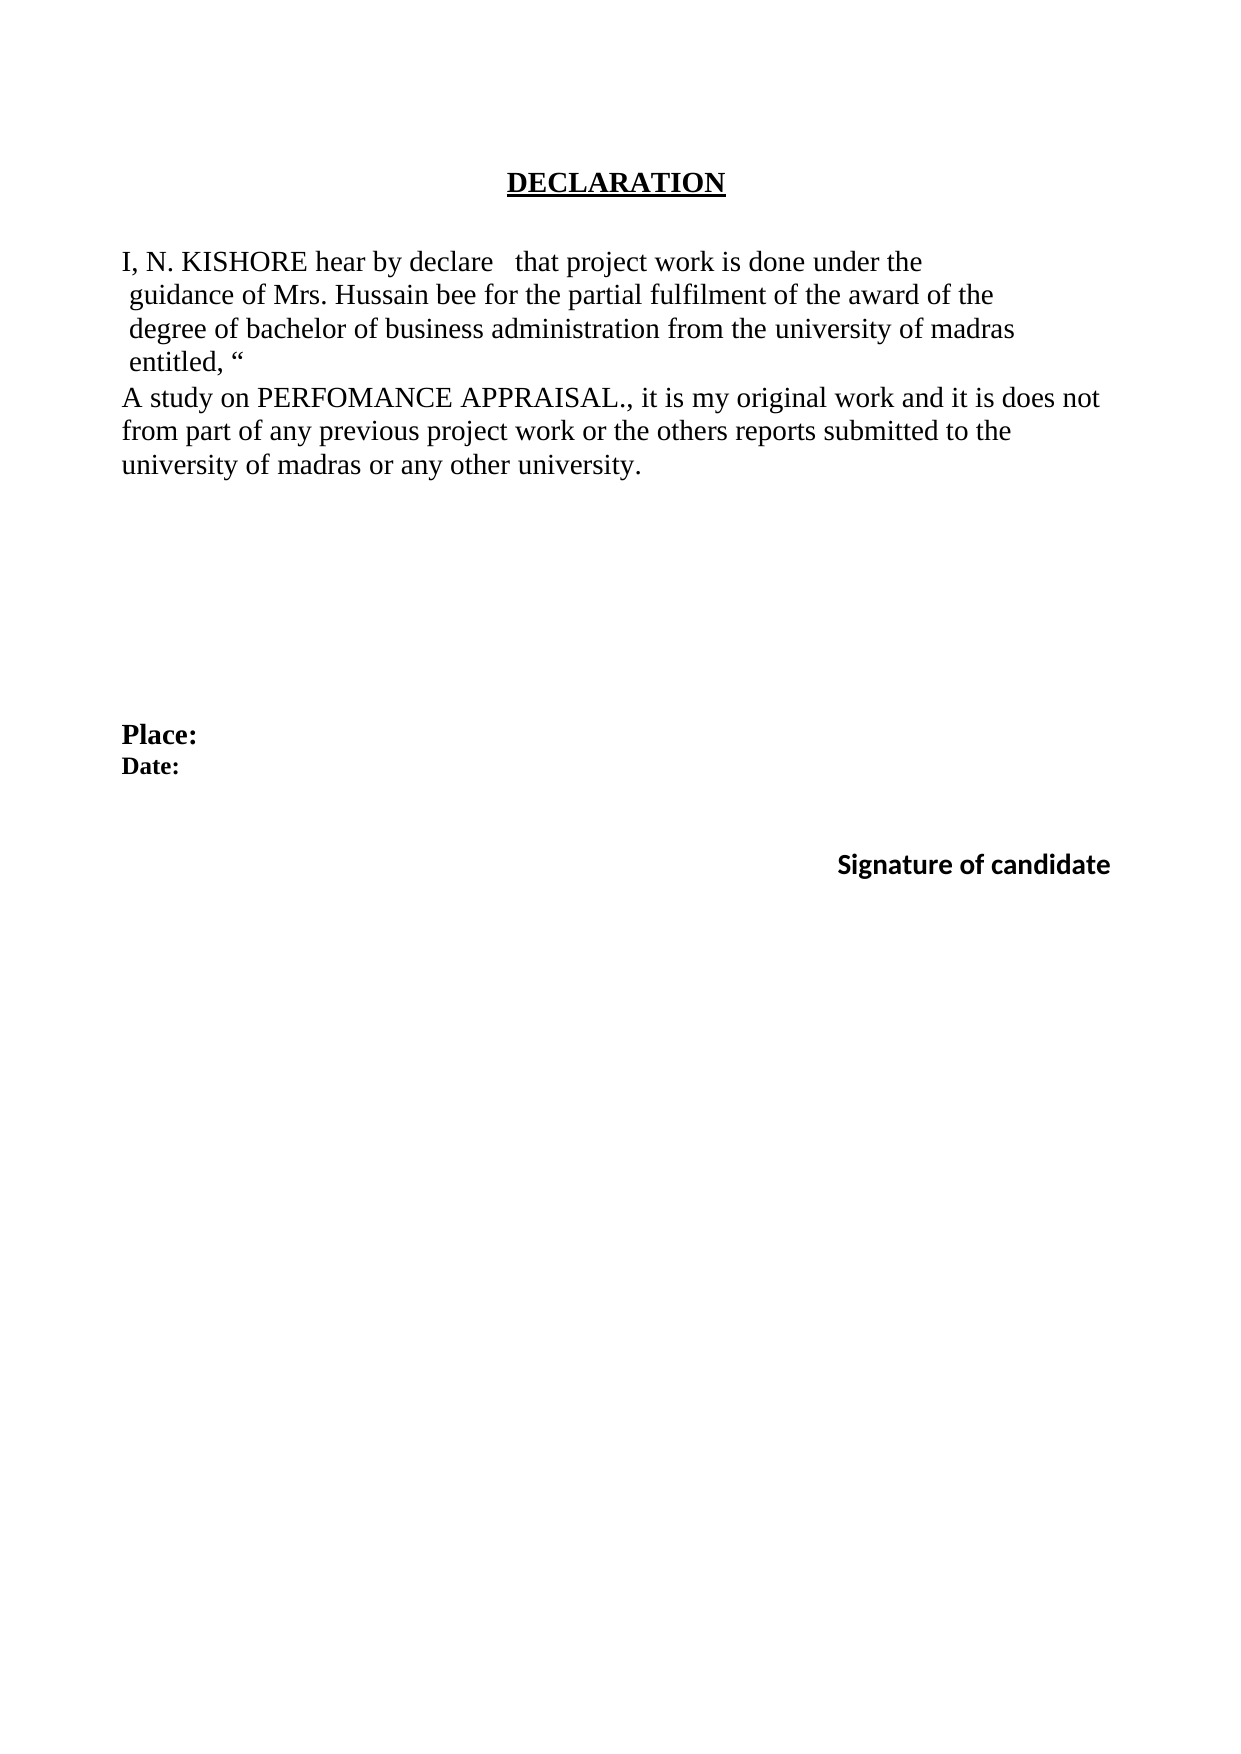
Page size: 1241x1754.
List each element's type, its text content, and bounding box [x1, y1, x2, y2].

text DECLARATION [252, 165, 980, 198]
subtitle Place: [121, 718, 1142, 751]
text A study on PERFOMANCE APPRAISAL., it is my original work and it is does not from part of any previous project work or the others reports submitted to the university of madras or any other university. [121, 380, 1105, 480]
text I, N. KISHORE hear by declare that project work is done under the guidance of Mrs. Hussain bee for the partial fulfilment of the award of the degree of bachelor of business administration from the university of madras entitled, “ [121, 244, 1033, 378]
subtitle Signature of candidate [106, 846, 1111, 882]
text Date: [121, 751, 1142, 780]
